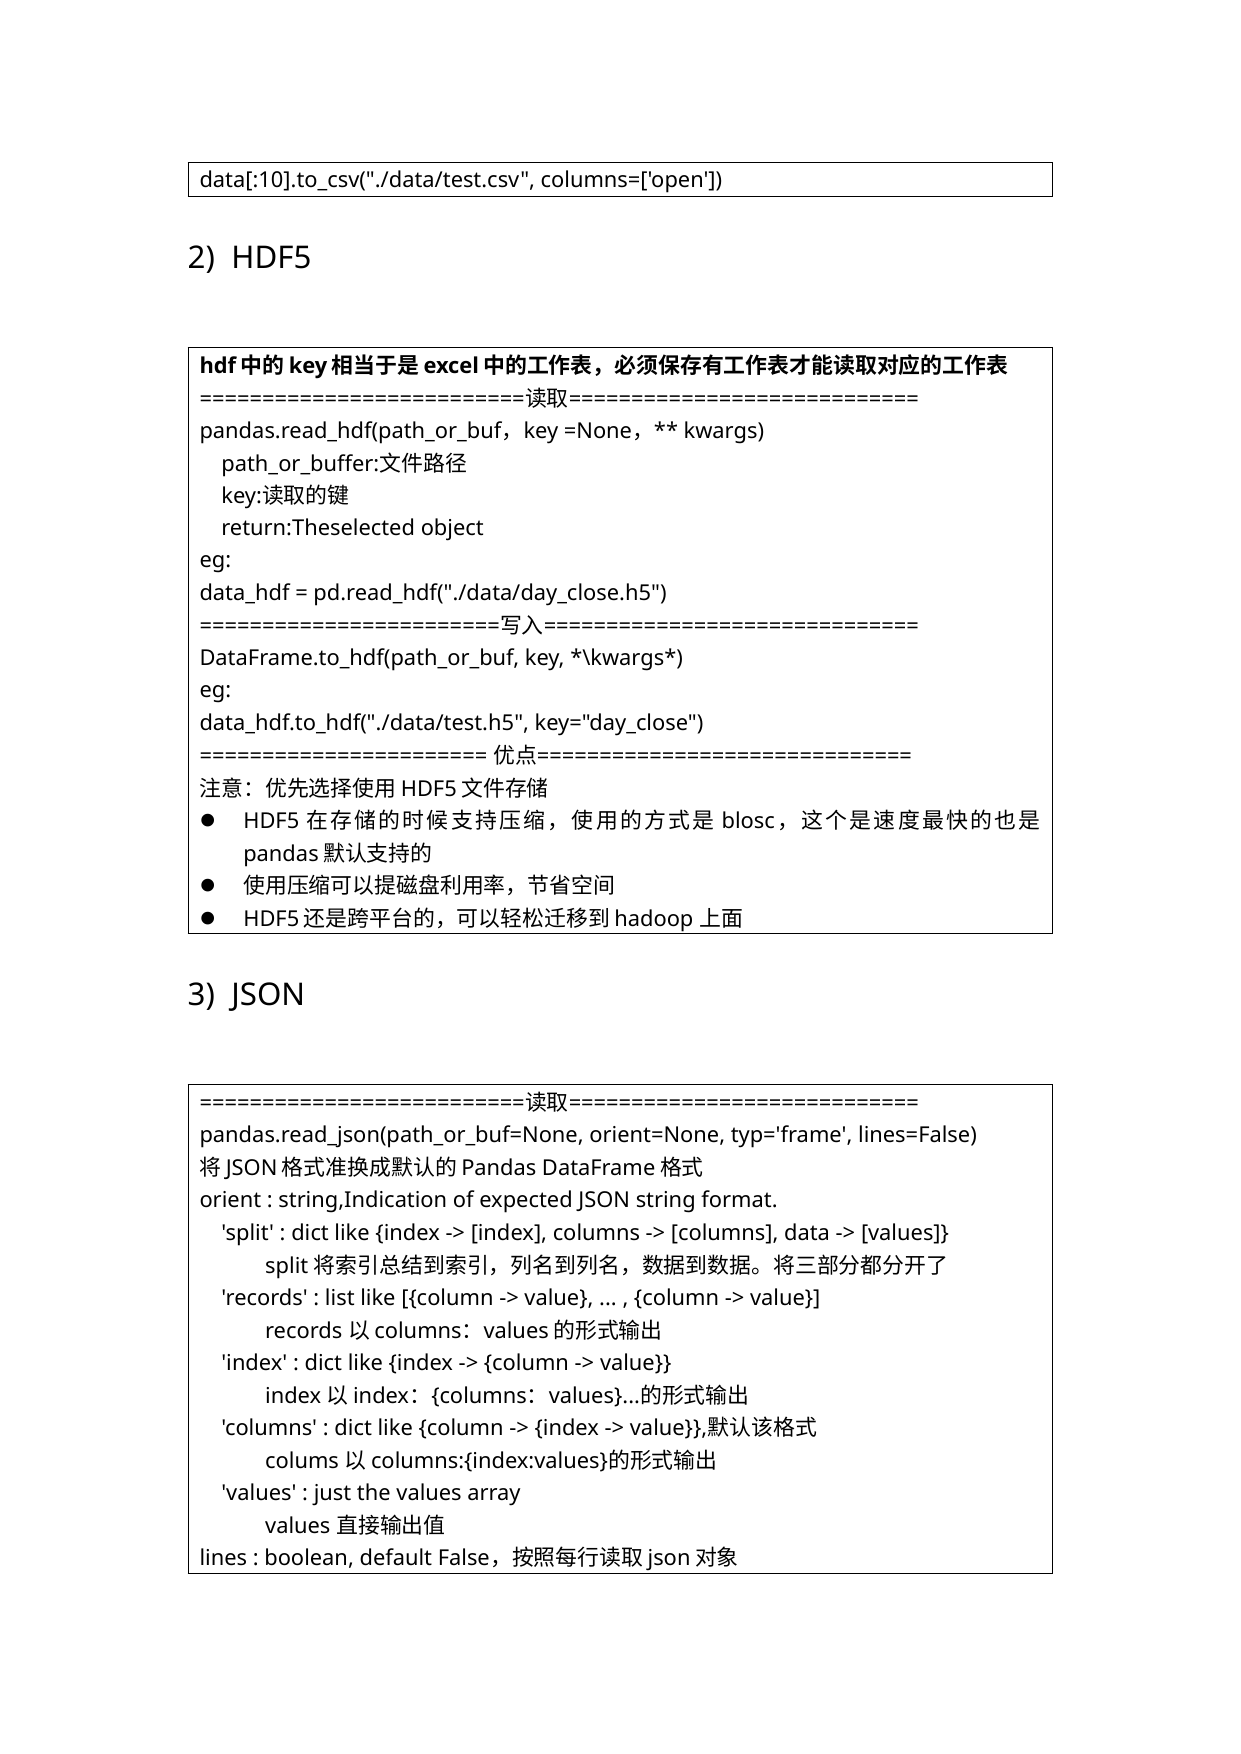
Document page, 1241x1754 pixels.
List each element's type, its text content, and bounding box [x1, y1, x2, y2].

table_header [189, 1085, 1052, 1573]
subtitle HDF5 [187, 224, 1053, 289]
table_header hdf中的key相当于是excel中的工作表，必须保存有工作表才能读取对应的工作表 ==========================读取============================ pandas.read_hdf(path_or_buf，key =None，** kwargs) path_or_buffer:文件路径 key:读取的键 return:Theselected object eg: data_hdf = pd.read_hdf("./data/day_close.h5") ========================写入============================== DataFrame.to_hdf(path_or_buf, key, *\kwargs*) eg: data_hdf.to_hdf("./data/test.h5", key="day_close") ======================= 优点============================== 注意：优先选择使用HDF5文件存储 HDF5在存储的时候支持压缩，使用的方式是blosc，这个是速度最快的也是pandas默认支持的 使用压缩可以提磁盘利用率，节省空间 HDF5还是跨平台的，可以轻松迁移到hadoop 上面 [189, 348, 1052, 933]
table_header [189, 163, 1052, 196]
subtitle JSON [187, 961, 1053, 1026]
